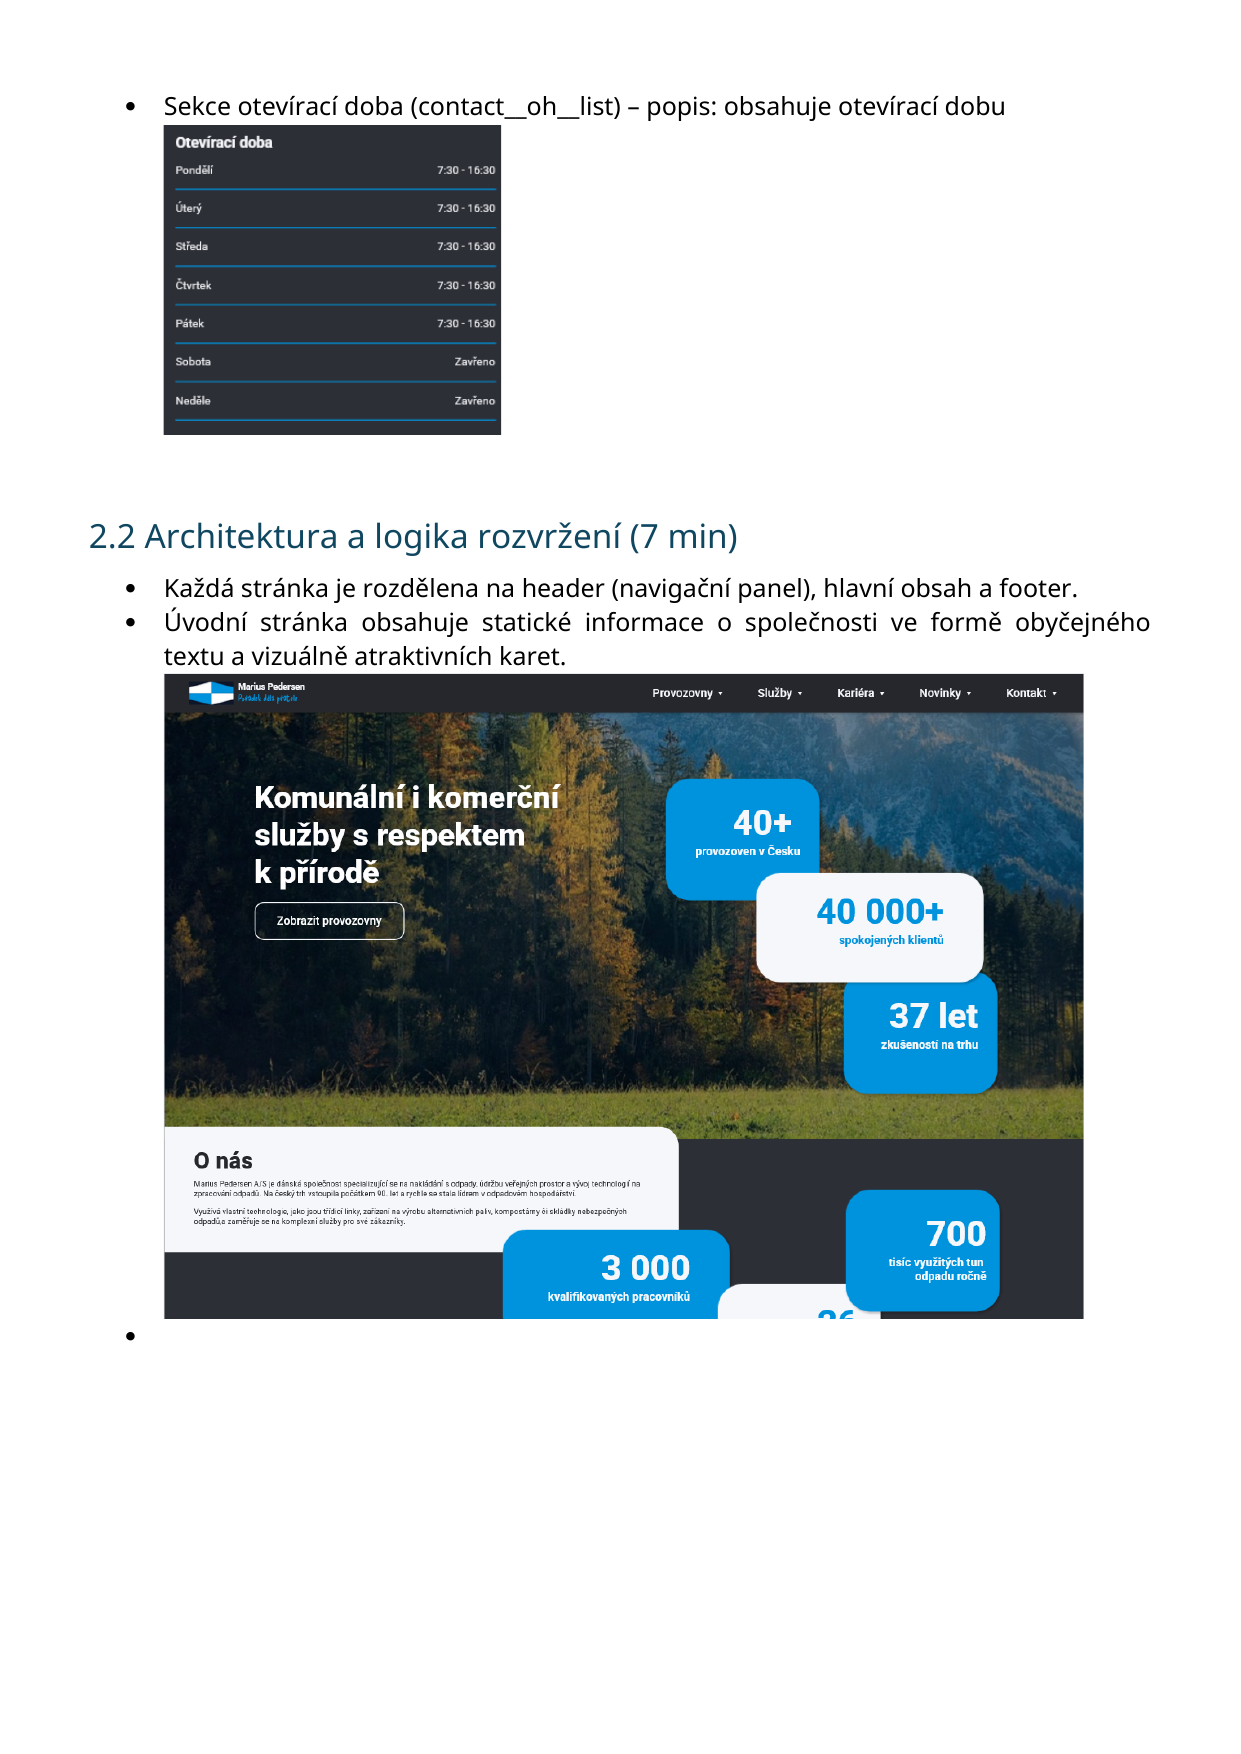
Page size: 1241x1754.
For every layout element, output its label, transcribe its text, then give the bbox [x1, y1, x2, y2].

picture [163, 673, 1084, 1319]
picture [673, 1256, 689, 1279]
list Úvodní stránka obsahuje statické informace o společnosti ve formě obyčejného textu a vizuálně atraktivních karet. [126, 605, 1152, 673]
picture [652, 1256, 668, 1279]
picture [673, 1293, 681, 1300]
picture [163, 125, 502, 435]
subtitle 2.2 Architektura a logika rozvržení (7 min) [89, 513, 1152, 558]
picture [633, 1256, 648, 1279]
picture [561, 1293, 568, 1300]
list Každá stránka je rozdělena na header (navigační panel), hlavní obsah a footer. [126, 571, 1152, 605]
picture [603, 1256, 619, 1279]
list Sekce otevírací doba (contact__oh__list) – popis: obsahuje otevírací dobu [126, 89, 1152, 123]
